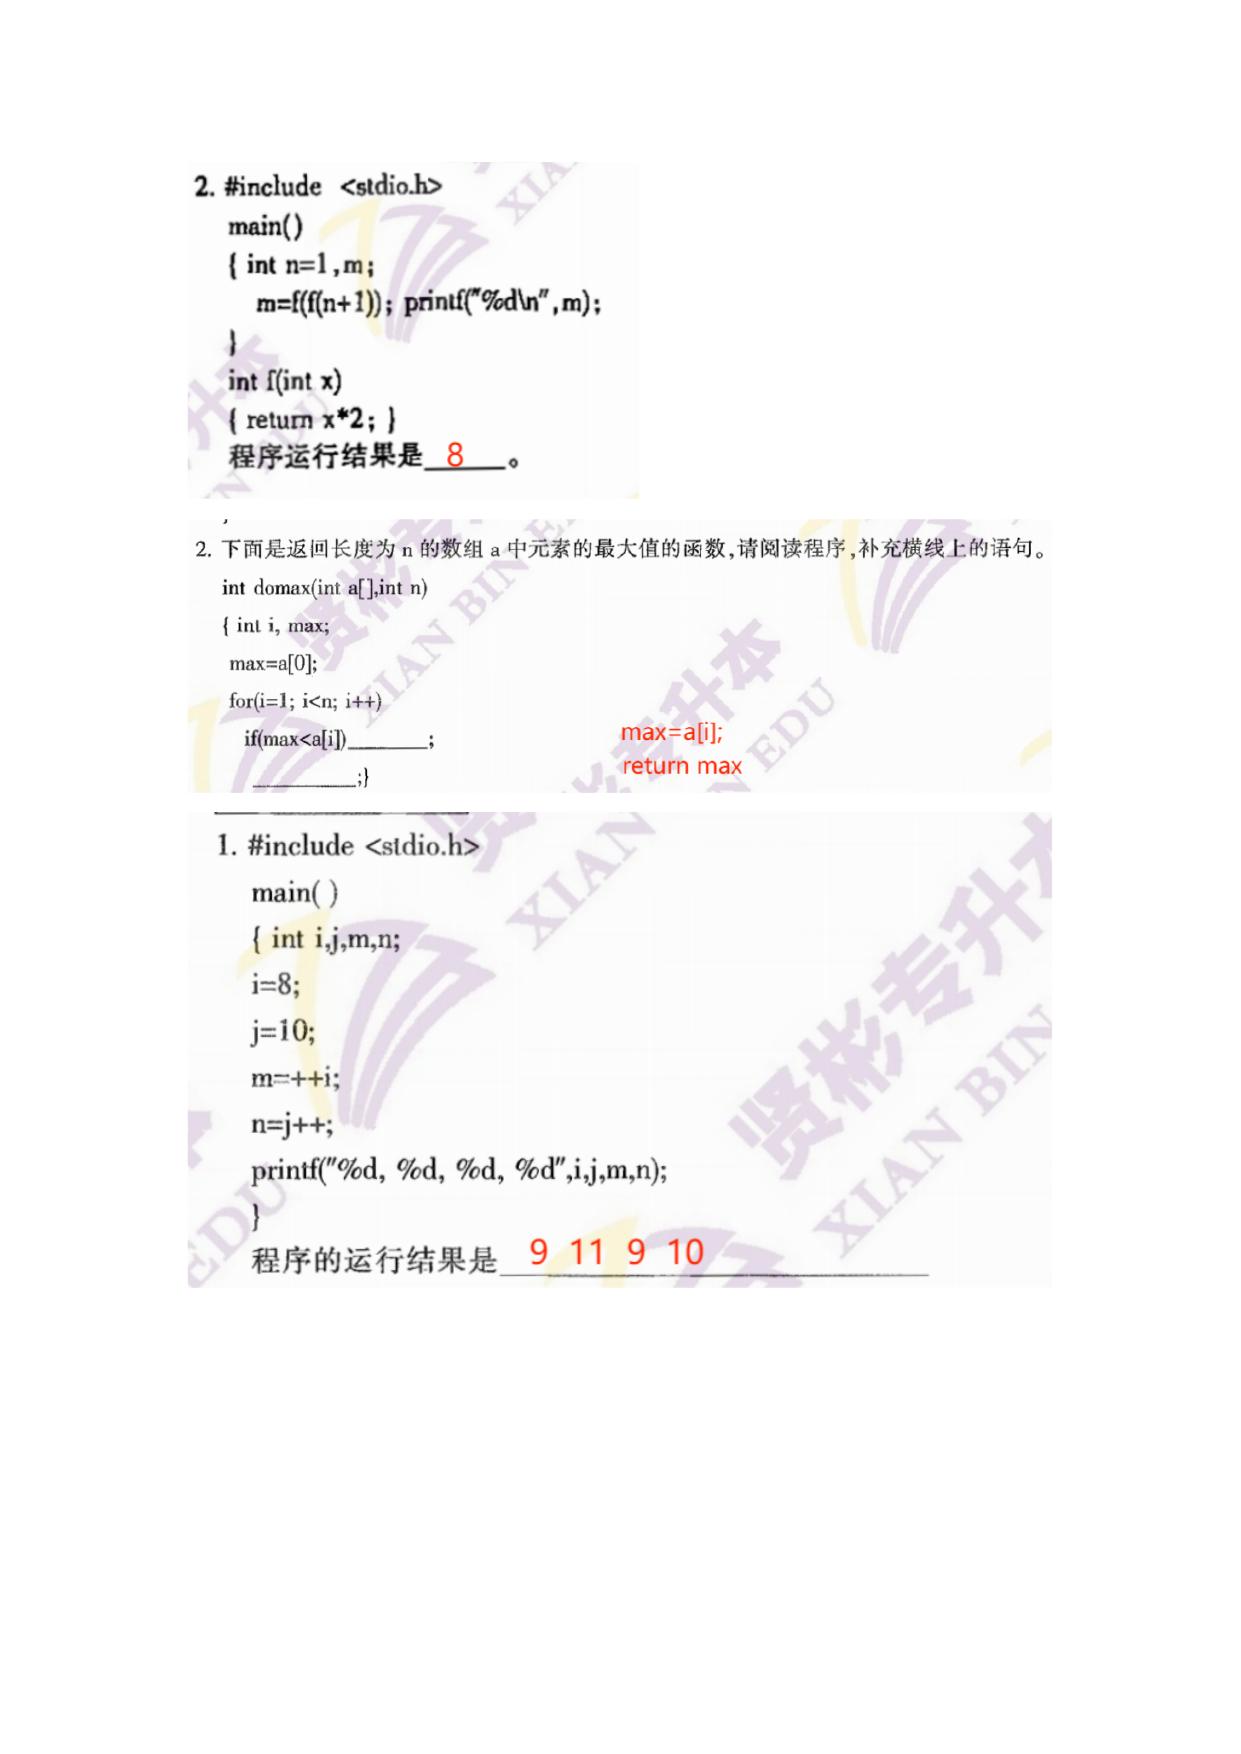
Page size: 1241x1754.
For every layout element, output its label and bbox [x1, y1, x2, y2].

picture [187, 162, 640, 499]
picture [187, 812, 1053, 1288]
picture [187, 519, 1052, 793]
